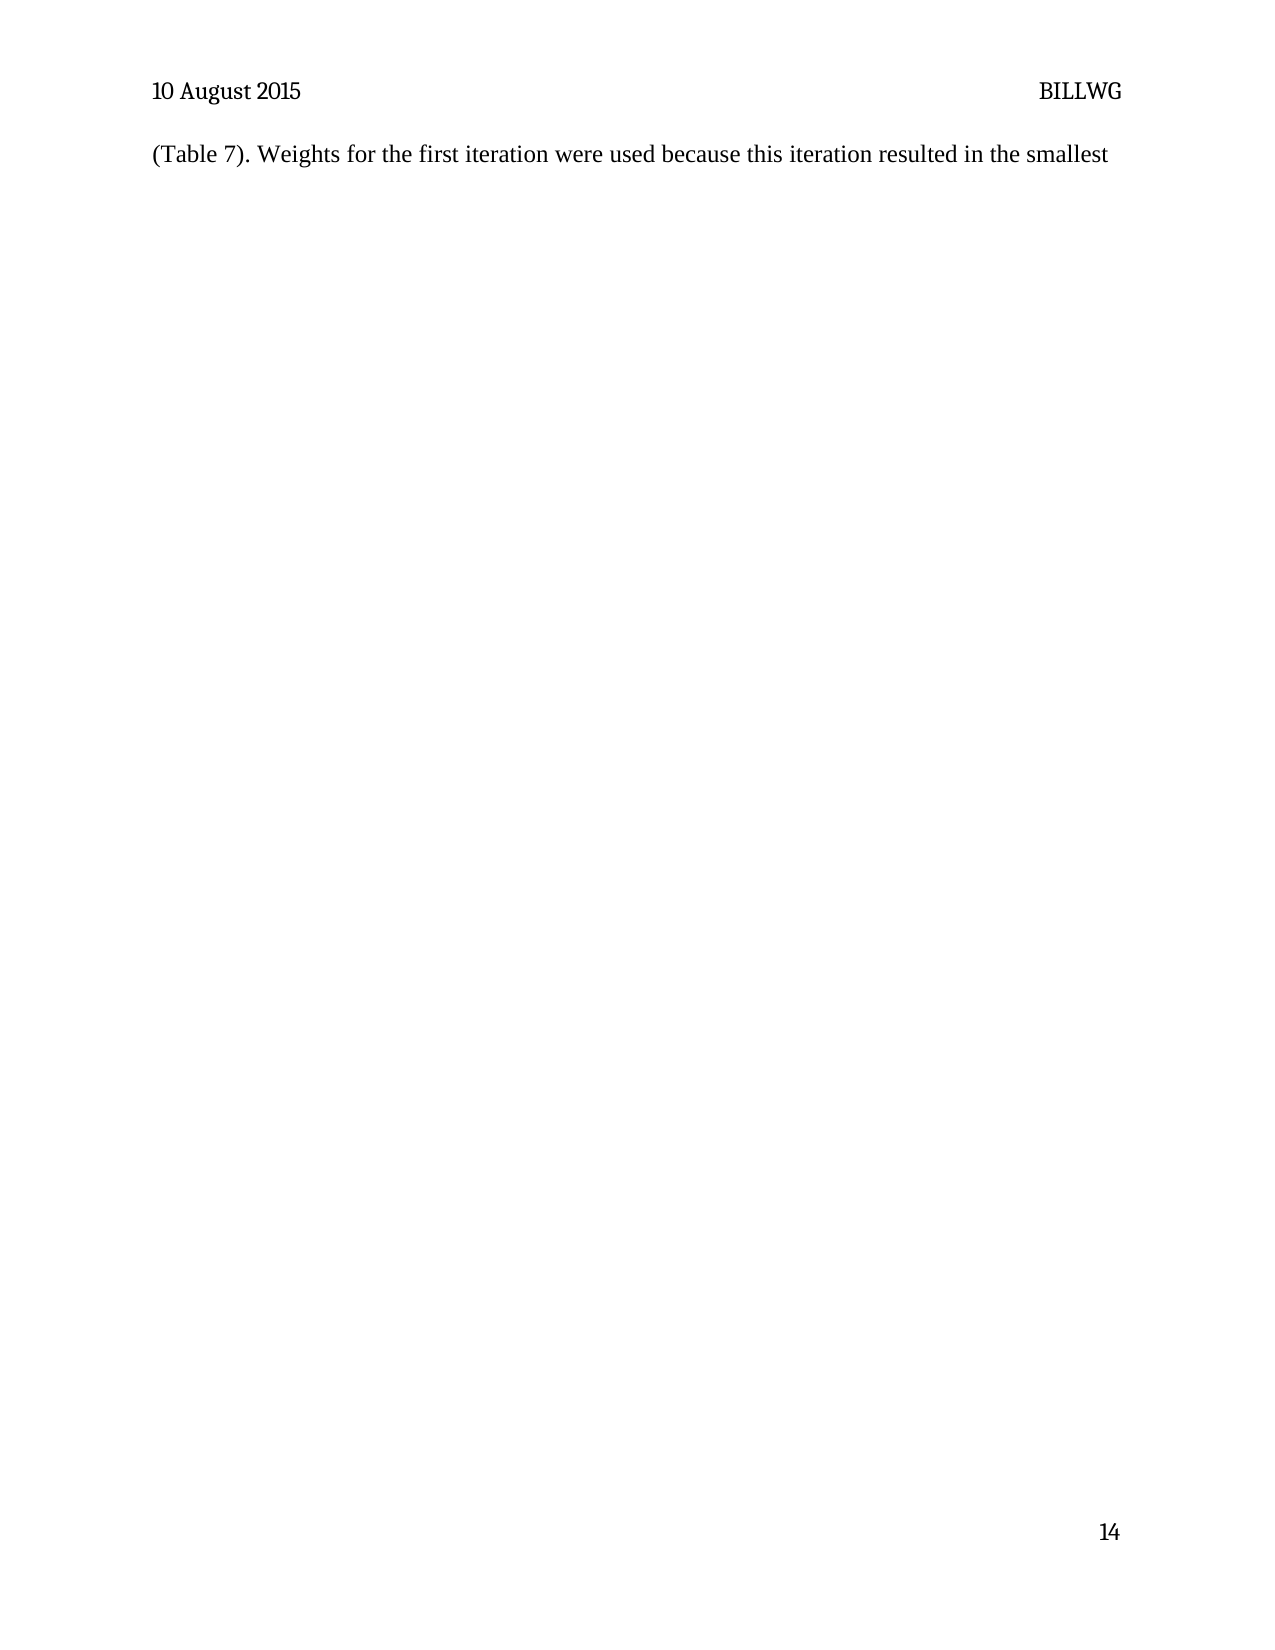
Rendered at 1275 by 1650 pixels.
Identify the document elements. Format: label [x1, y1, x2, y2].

text [152, 139, 1154, 168]
